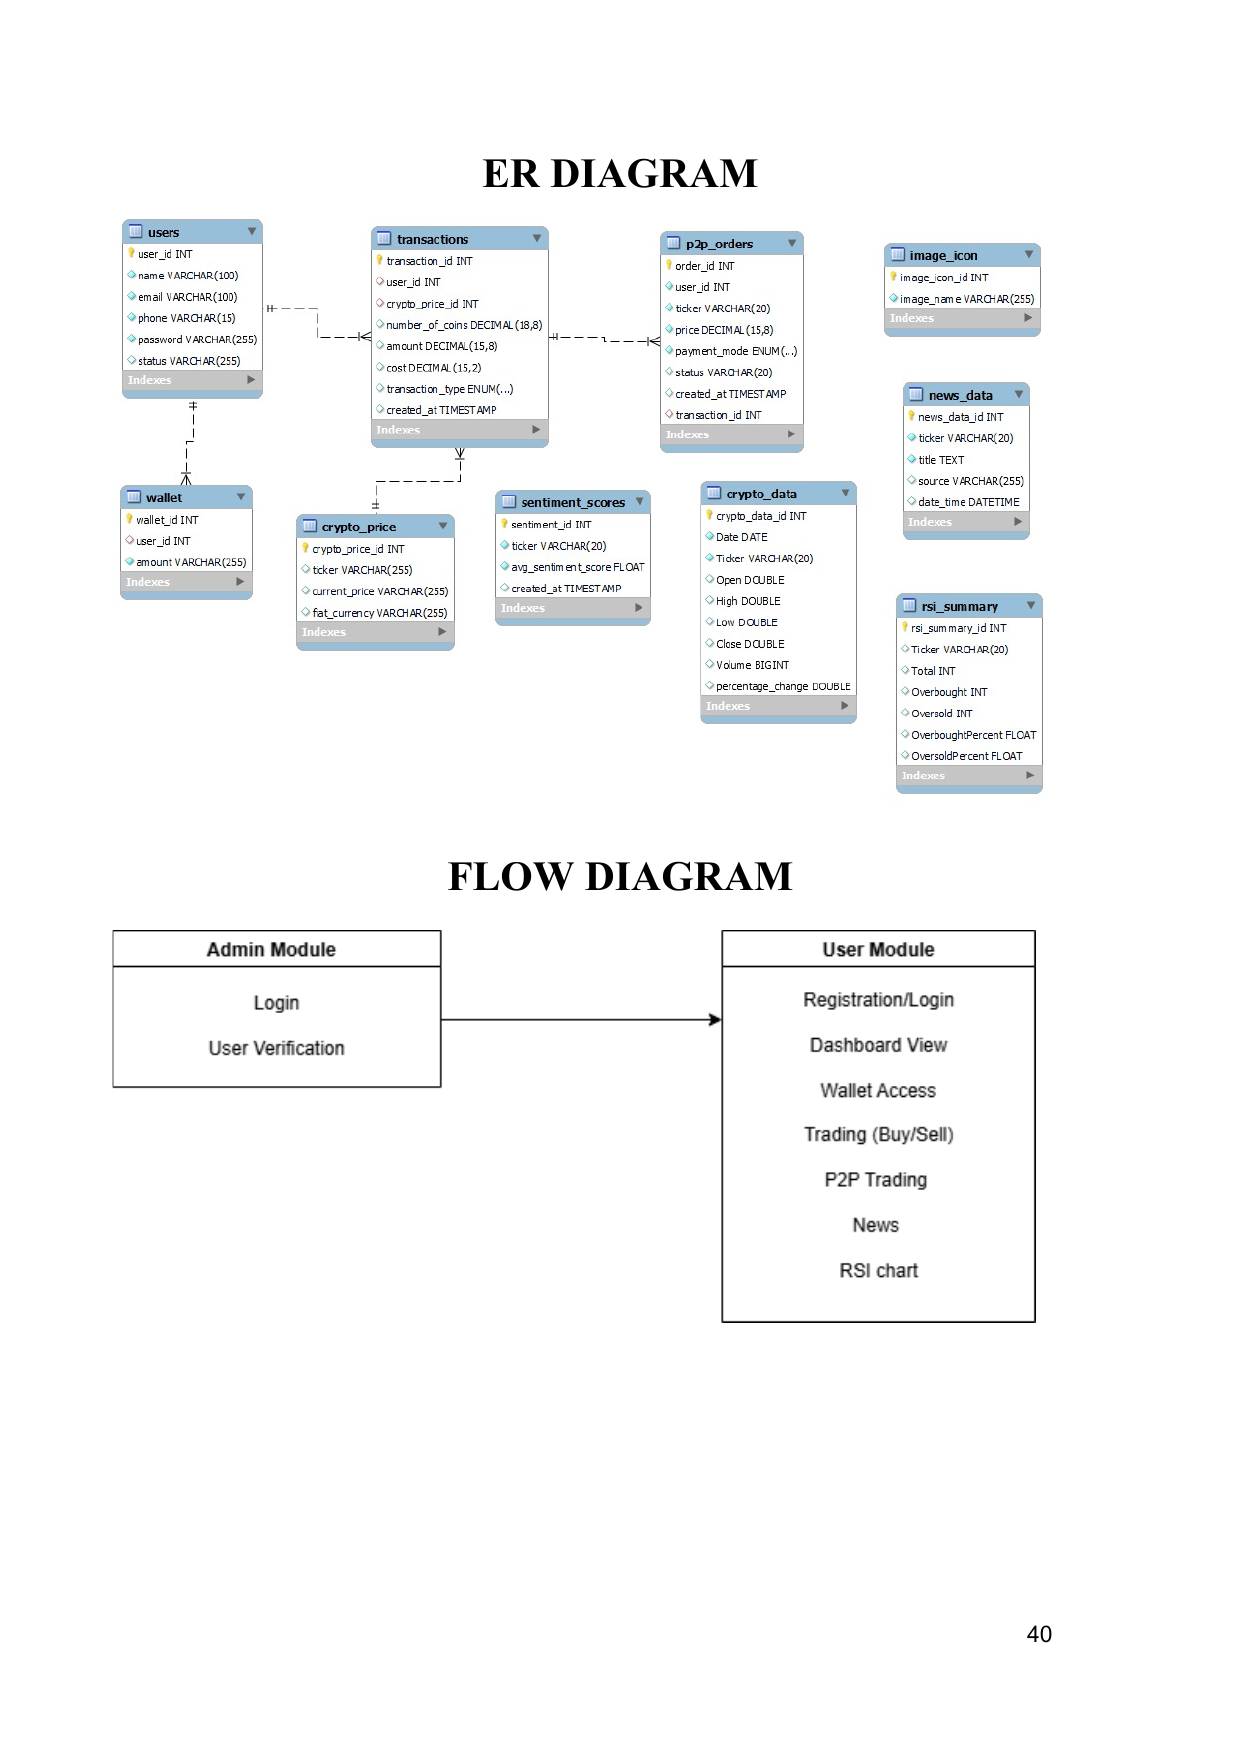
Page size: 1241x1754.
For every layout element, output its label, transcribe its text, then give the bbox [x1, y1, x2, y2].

subtitle FLOW DIAGRAM [112, 853, 1128, 899]
subtitle ER DIAGRAM [112, 150, 1128, 196]
picture [112, 930, 1036, 1323]
picture [112, 215, 1053, 808]
